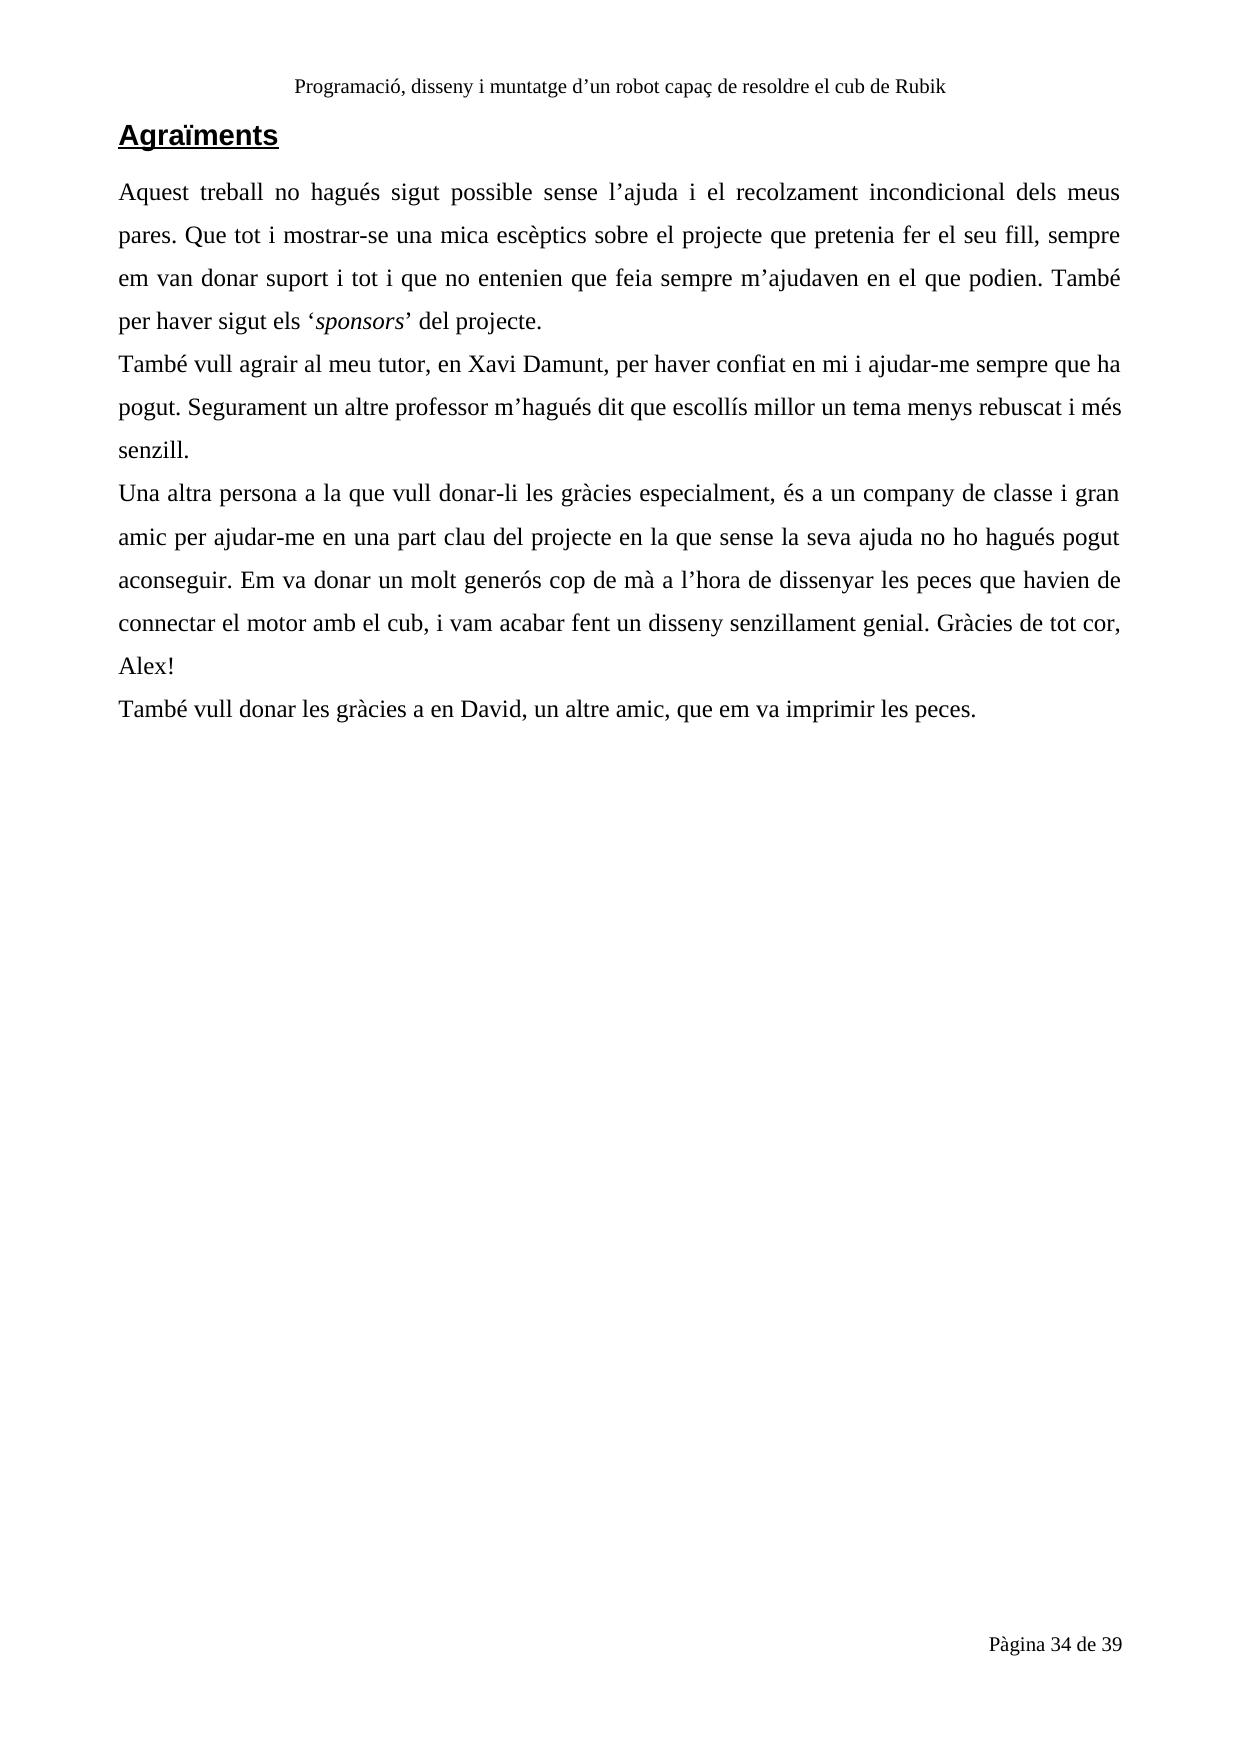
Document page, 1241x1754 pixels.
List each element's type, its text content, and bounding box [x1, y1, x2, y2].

text Una altra persona a la que vull donar-li les gràcies especialment, és a un company de classe i gran amic per ajudar-me en una part clau del projecte en la que sense la seva ajuda no ho hagués pogut aconseguir. Em va donar un molt generós cop de mà a l’hora de dissenyar les peces que havien de connectar el motor amb el cub, i vam acabar fent un disseny senzillament genial. Gràcies de tot cor, Alex! [118, 478, 1122, 680]
text També vull agrair al meu tutor, en Xavi Damunt, per haver confiat en mi i ajudar-me sempre que ha pogut. Segurament un altre professor m’hagués dit que escollís millor un tema menys rebuscat i més senzill. [118, 349, 1122, 464]
text Agraïments [118, 118, 1122, 152]
text Aquest treball no hagués sigut possible sense l’ajuda i el recolzament incondicional dels meus pares. Que tot i mostrar-se una mica escèptics sobre el projecte que pretenia fer el seu fill, sempre em van donar suport i tot i que no entenien que feia sempre m’ajudaven en el que podien. També per haver sigut els ‘sponsors’ del projecte. [118, 177, 1122, 335]
text També vull donar les gràcies a en David, un altre amic, que em va imprimir les peces. [118, 694, 1122, 723]
